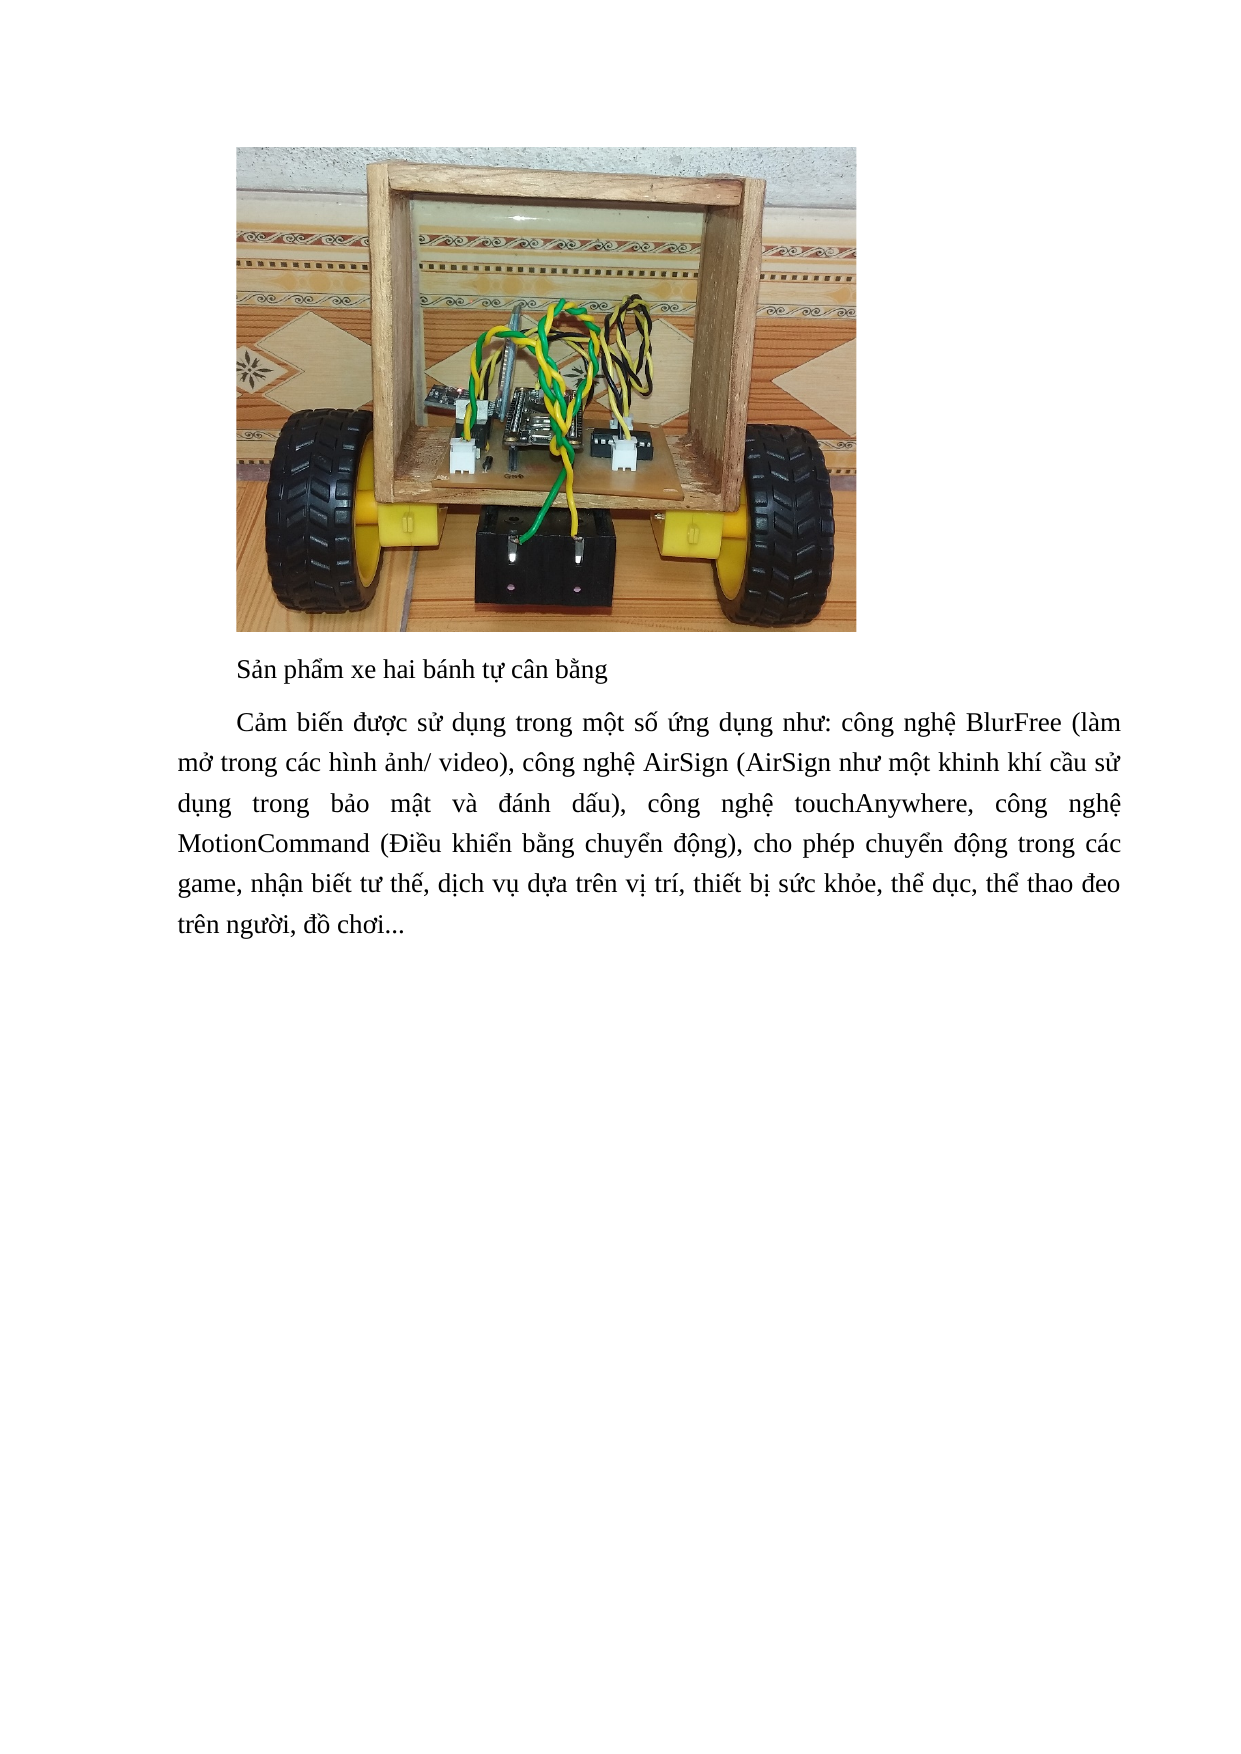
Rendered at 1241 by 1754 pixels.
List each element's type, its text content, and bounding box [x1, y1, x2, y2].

text Sản phẩm xe hai bánh tự cân bằng [177, 653, 1122, 684]
text Cảm biến được sử dụng trong một số ứng dụng như: công nghệ BlurFree (làm mở trong các hình ảnh/ video), công nghệ AirSign (AirSign như một khinh khí cầu sử dụng trong bảo mật và đánh dấu), công nghệ touchAnywhere, công nghệ MotionCommand (Điều khiển bằng chuyển động), cho phép chuyển động trong các game, nhận biết tư thế, dịch vụ dựa trên vị trí, thiết bị sức khỏe, thể dục, thể thao đeo trên người, đồ chơi... [177, 706, 1122, 939]
picture [236, 147, 857, 632]
